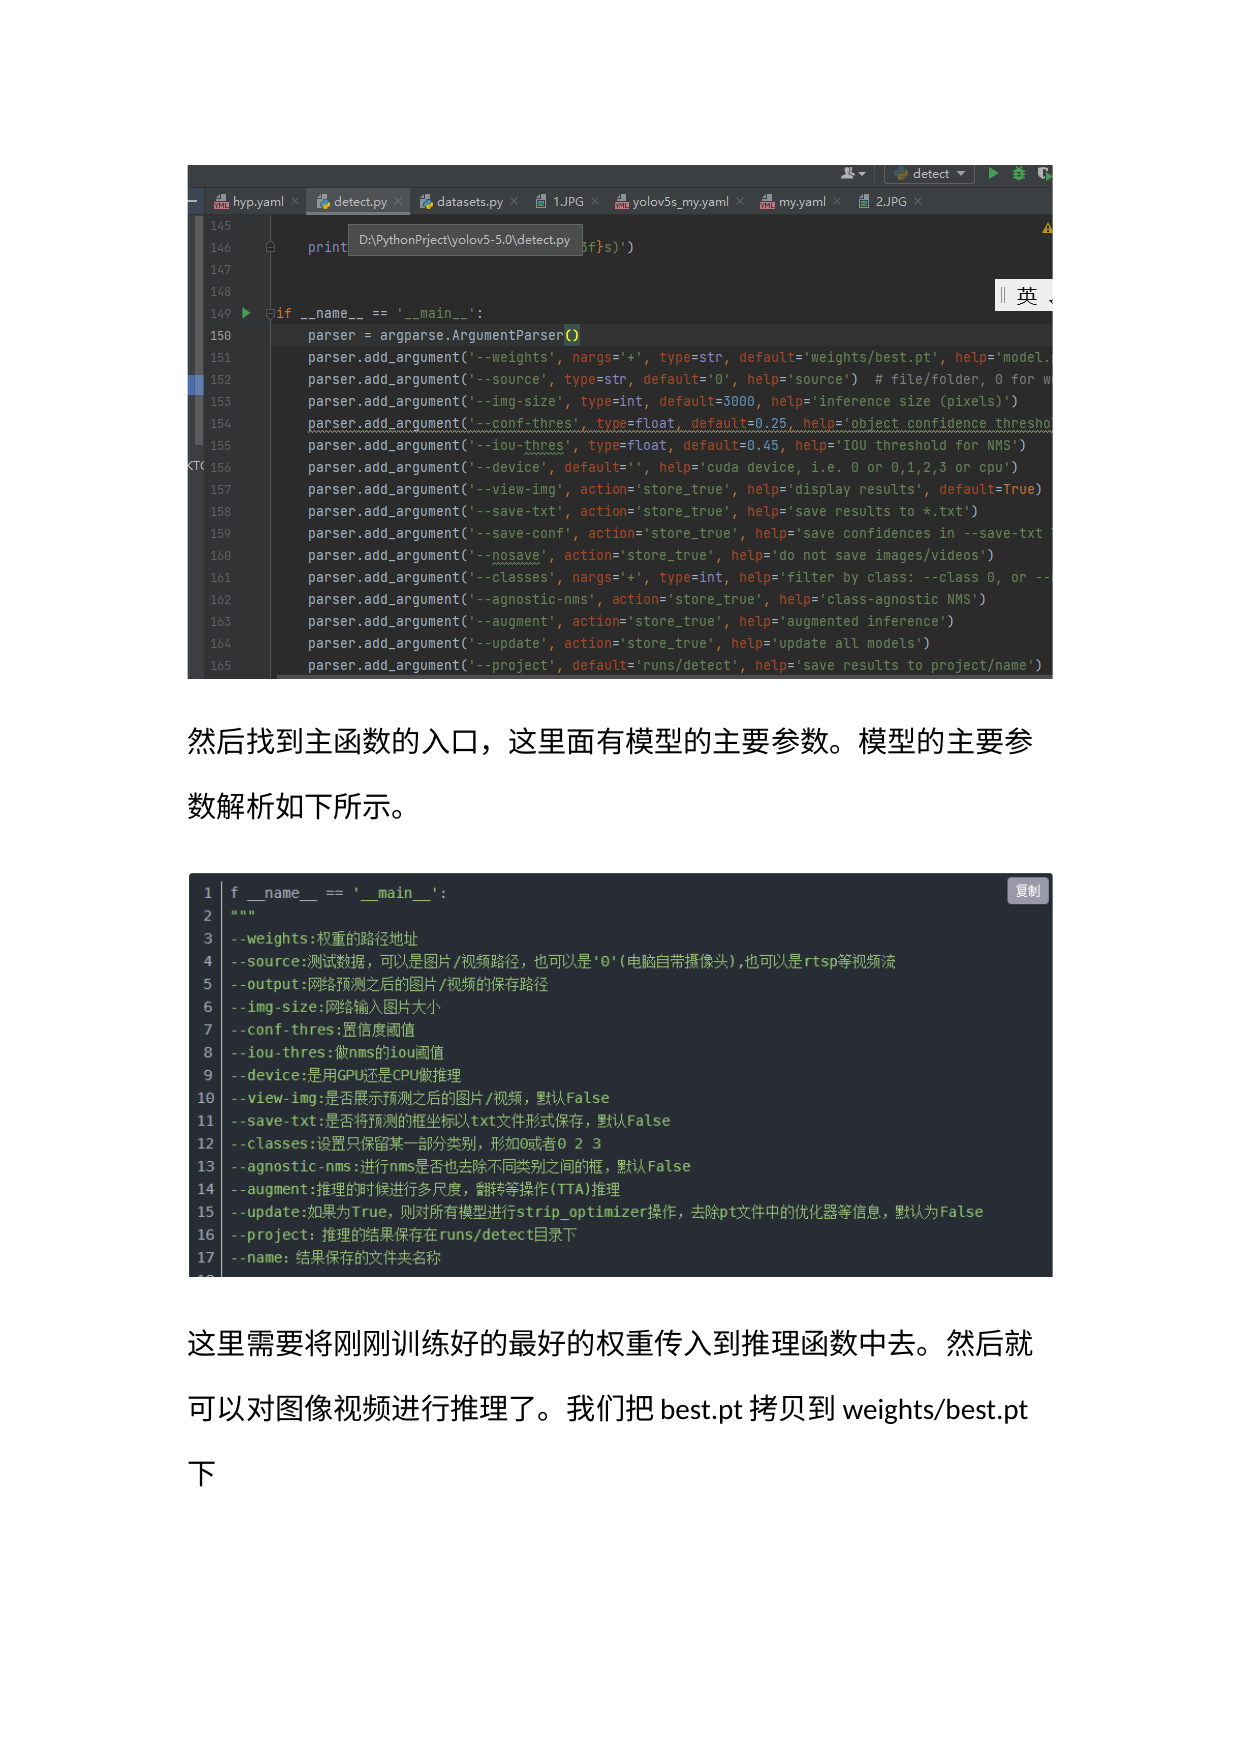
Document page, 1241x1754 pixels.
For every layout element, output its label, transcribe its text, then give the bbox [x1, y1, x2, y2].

picture [187, 165, 1053, 679]
text 这里需要将刚刚训练好的最好的权重传入到推理函数中去。然后就可以对图像视频进行推理了。我们把best.pt拷贝到weights/best.pt下 [187, 1309, 1053, 1504]
picture [187, 869, 1053, 1277]
text 然后找到主函数的入口，这里面有模型的主要参数。模型的主要参数解析如下所示。 [187, 707, 1053, 837]
